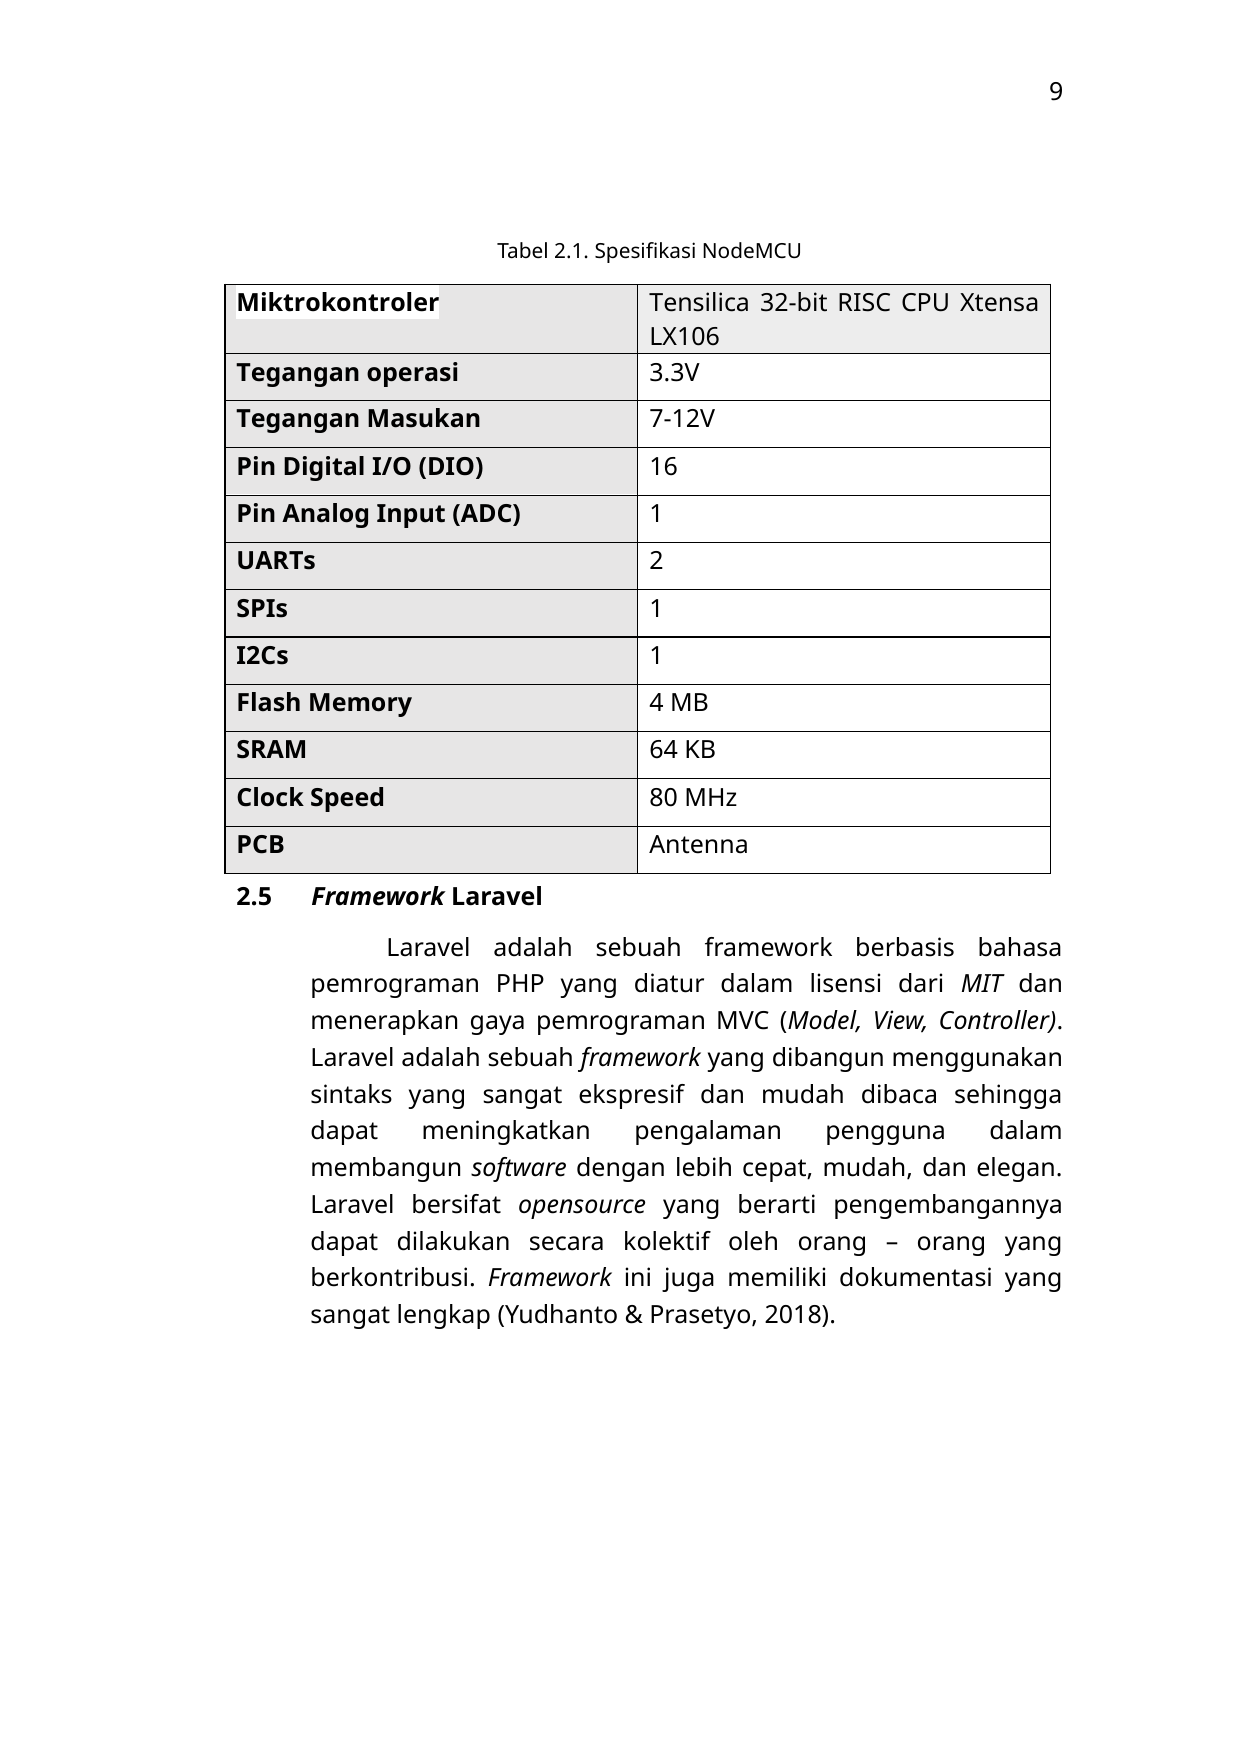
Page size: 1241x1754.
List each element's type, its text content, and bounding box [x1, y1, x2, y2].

table_cell PCB [226, 827, 637, 873]
text Laravel adalah sebuah framework berbasis bahasa pemrograman PHP yang diatur dalam lisensi dari MIT dan menerapkan gaya pemrograman MVC (Model, View, Controller). Laravel adalah sebuah framework yang dibangun menggunakan sintaks yang sangat ekspresif dan mudah dibaca sehingga dapat meningkatkan pengalaman pengguna dalam membangun software dengan lebih cepat, mudah, dan elegan. Laravel bersifat opensource yang berarti pengembangannya dapat dilakukan secara kolektif oleh orang – orang yang berkontribusi. Framework ini juga memiliki dokumentasi yang sangat lengkap (Yudhanto & Prasetyo, 2018). [310, 929, 1063, 1331]
table_cell SRAM [226, 732, 637, 778]
table_cell I2Cs [226, 638, 637, 684]
table_cell Flash Memory [226, 685, 637, 731]
table_header Tensilica 32-bit RISC CPU Xtensa LX106 [638, 285, 1050, 353]
table_cell 1 [638, 590, 1050, 636]
table_cell 1 [638, 638, 1050, 684]
table_cell 4 MB [638, 685, 1050, 731]
text Tabel 2.1. Spesifikasi NodeMCU [236, 236, 1063, 265]
table_cell 16 [638, 448, 1050, 494]
table_cell 2 [638, 543, 1050, 589]
table_cell 3.3V [638, 354, 1050, 400]
table_cell 64 KB [638, 732, 1050, 778]
table_cell 1 [638, 496, 1050, 542]
table_cell SPIs [226, 590, 637, 636]
table_cell UARTs [226, 543, 637, 589]
table_cell Pin Analog Input (ADC) [226, 496, 637, 542]
table_cell Antenna [638, 827, 1050, 873]
table_cell Pin Digital I/O (DIO) [226, 448, 637, 494]
table_header Miktrokontroler [226, 285, 637, 353]
table_cell Tegangan Masukan [226, 401, 637, 447]
table_cell Tegangan operasi [226, 354, 637, 400]
table_cell 7-12V [638, 401, 1050, 447]
table_cell 80 MHz [638, 779, 1050, 826]
table_cell Clock Speed [226, 779, 637, 826]
subtitle Framework Laravel [236, 878, 1063, 912]
